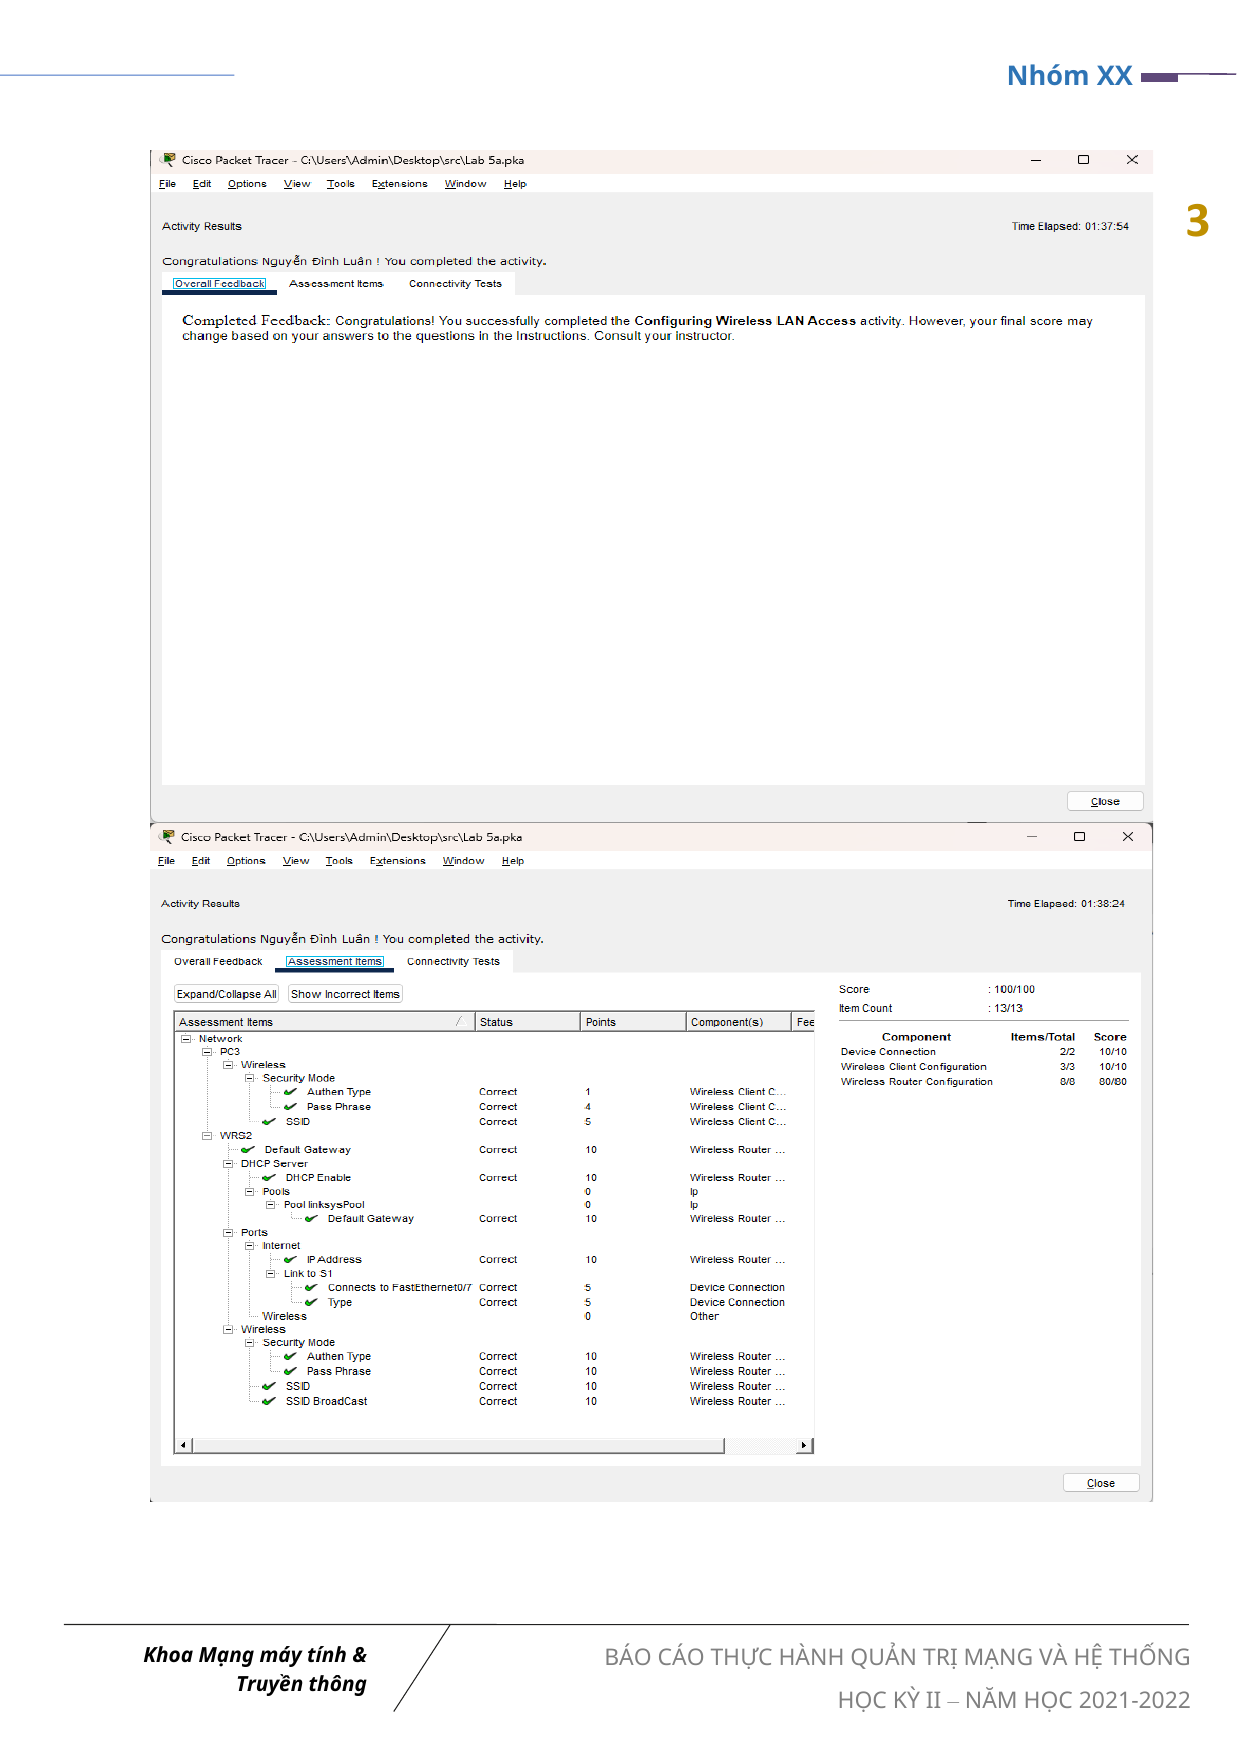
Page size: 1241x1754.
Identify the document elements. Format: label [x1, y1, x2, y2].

picture [150, 150, 1154, 1502]
